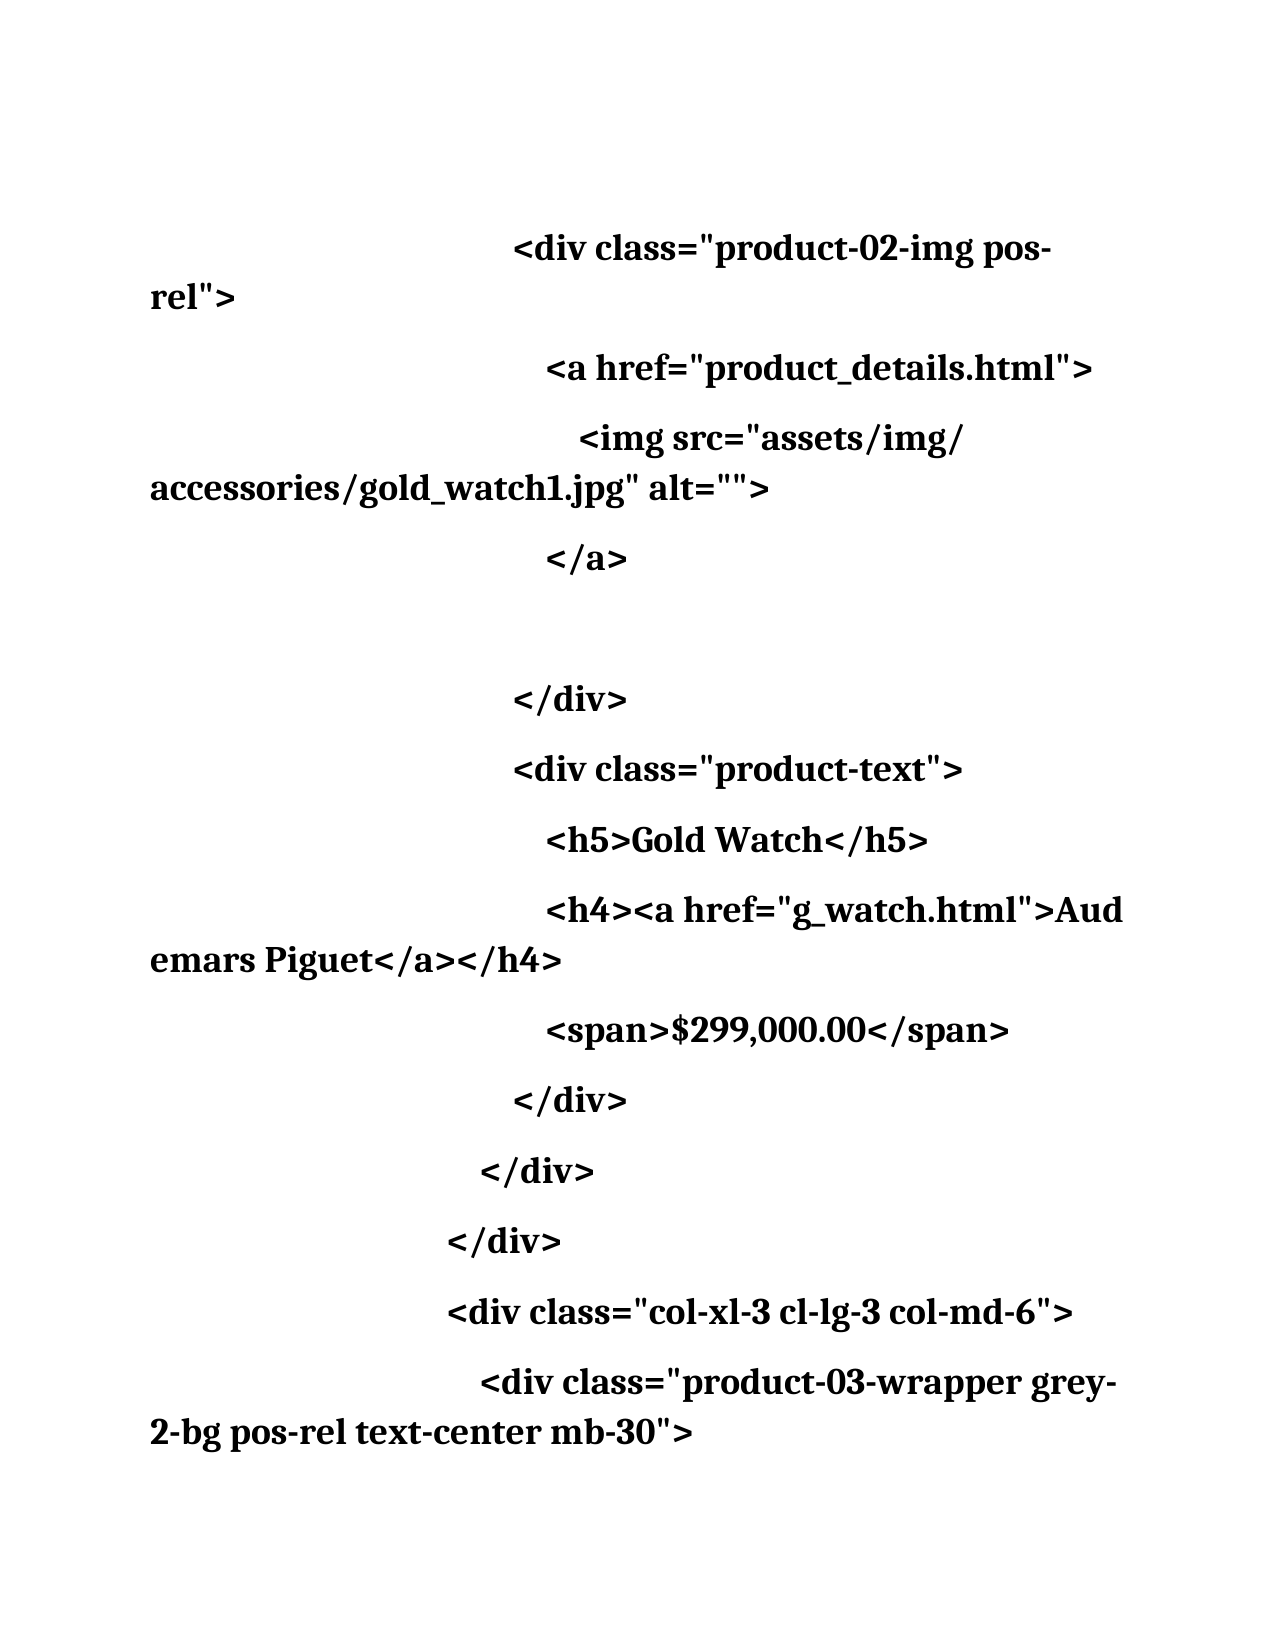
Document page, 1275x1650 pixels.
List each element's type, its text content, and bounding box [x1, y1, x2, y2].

text <h4><a href="g_watch.html">Audemars Piguet</a></h4> [150, 889, 1125, 981]
text </div> [150, 677, 1125, 721]
text <a href="product_details.html"> [150, 346, 1125, 389]
text <div class="product-text"> [150, 748, 1125, 791]
text <img src="assets/img/accessories/gold_watch1.jpg" alt=""> [150, 417, 1125, 509]
text <div class="product-03-wrapper grey-2-bg pos-rel text-center mb-30"> [150, 1361, 1125, 1453]
text <span>$299,000.00</span> [150, 1009, 1125, 1052]
text </div> [150, 1079, 1125, 1122]
text <div class="product-02-img pos-rel"> [150, 226, 1125, 319]
text </a> [150, 537, 1125, 580]
text <h5>Gold Watch</h5> [150, 818, 1125, 861]
text </div> [150, 1220, 1125, 1263]
text <div class="col-xl-3 cl-lg-3 col-md-6"> [150, 1290, 1125, 1333]
text </div> [150, 1149, 1125, 1193]
